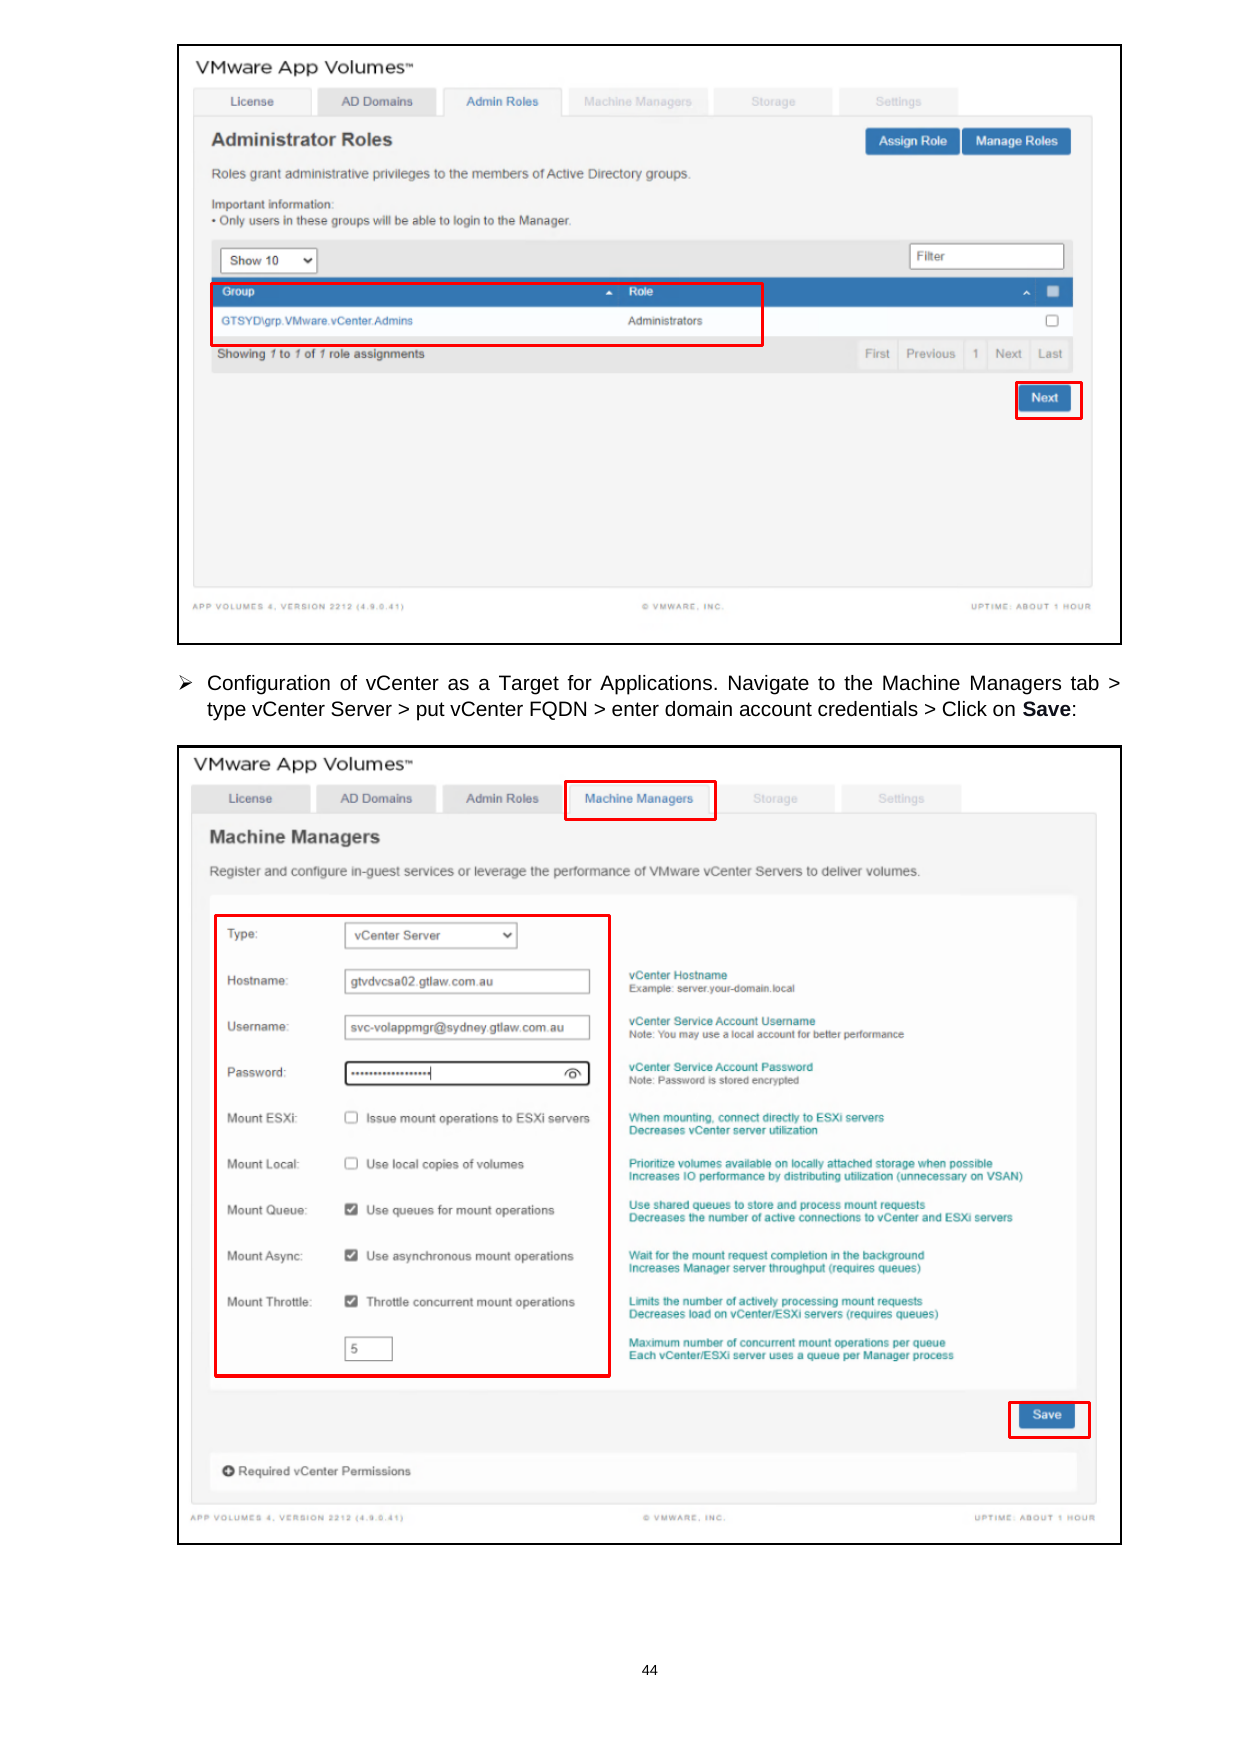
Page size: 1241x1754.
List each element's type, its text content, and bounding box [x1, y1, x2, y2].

picture [179, 46, 1120, 643]
picture [179, 748, 1120, 1543]
list Configuration of vCenter as a Target for Applications. Navigate to the Machine Managers tab > type vCenter Server > put vCenter FQDN > enter domain account credentials > Click on Save: [177, 670, 1122, 720]
